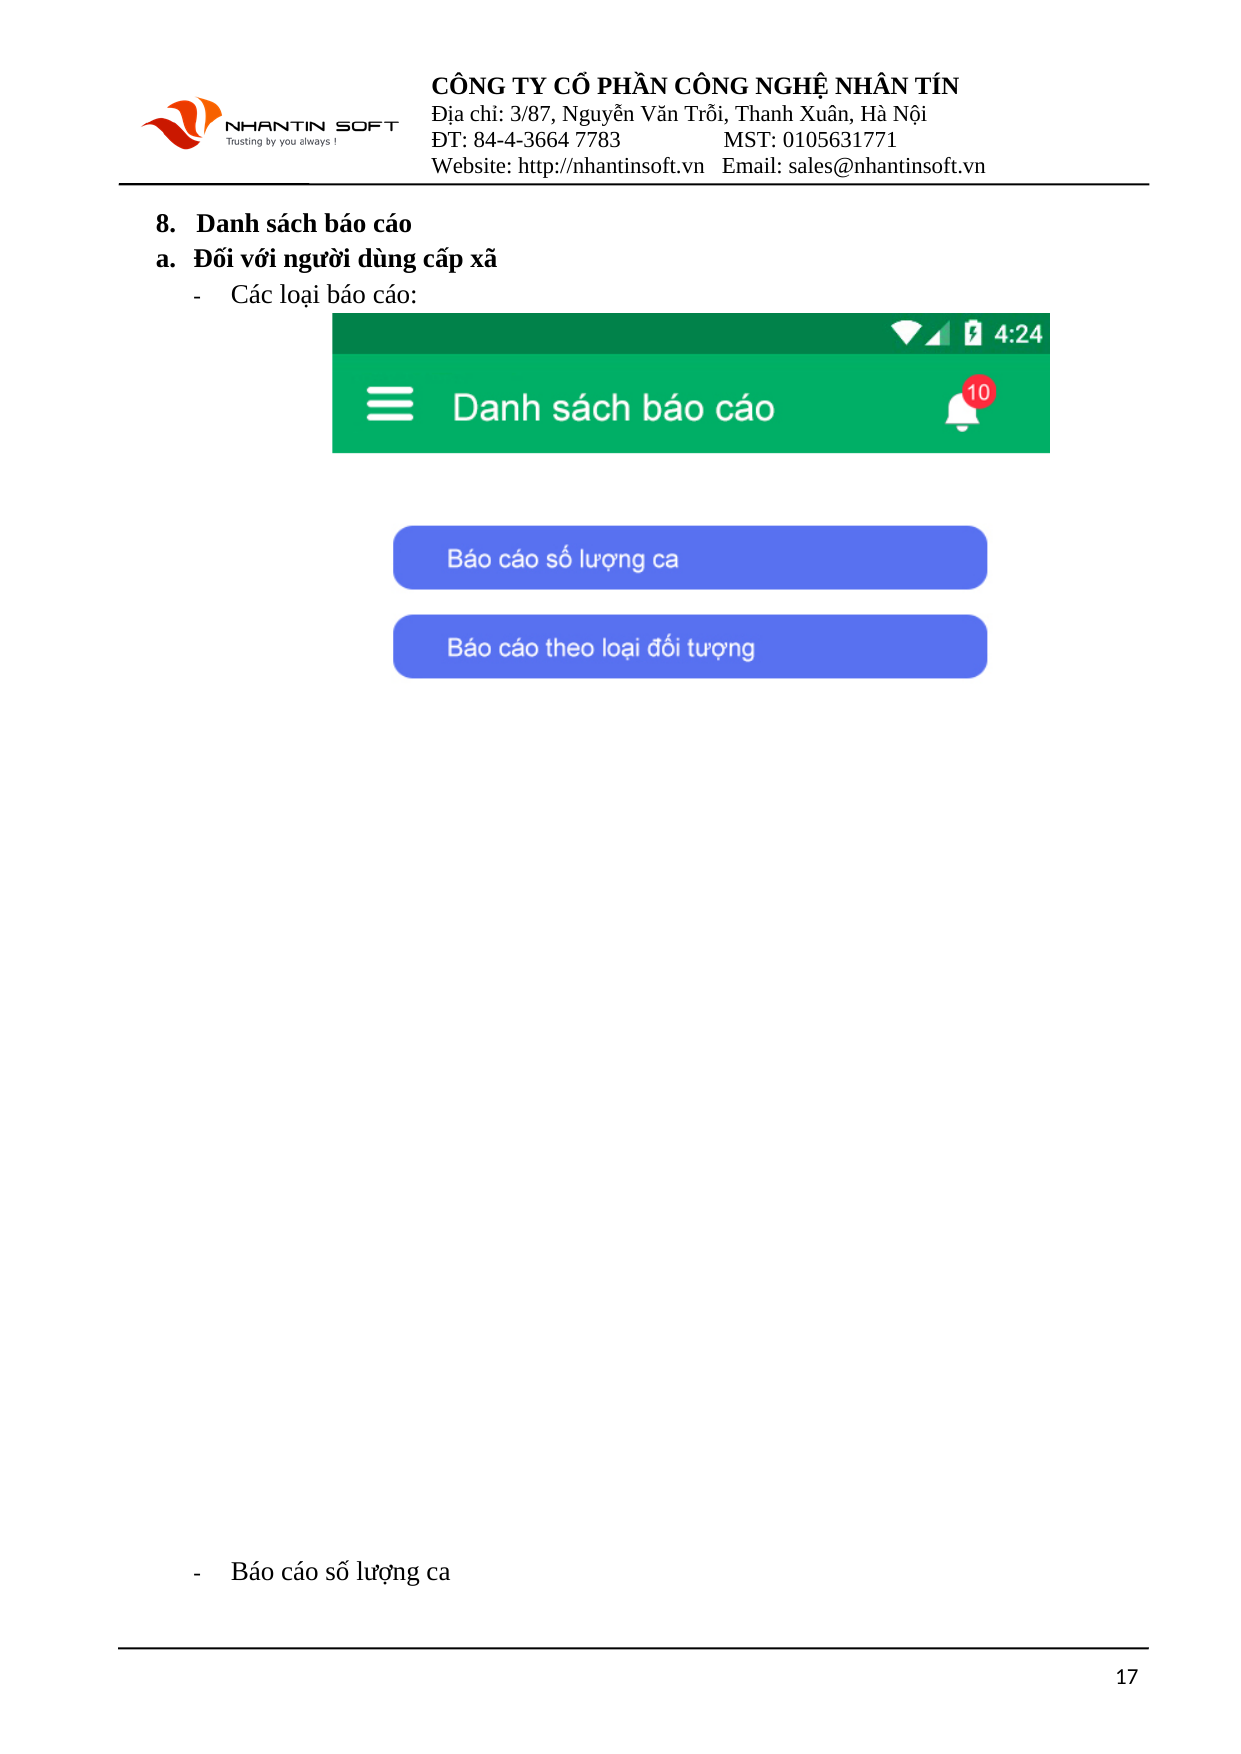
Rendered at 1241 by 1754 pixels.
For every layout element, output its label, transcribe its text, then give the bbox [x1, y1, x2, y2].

picture [129, 70, 409, 176]
list Báo cáo số lượng ca [193, 1555, 1152, 1586]
list Danh sách báo cáo [156, 207, 1152, 238]
list Các loại báo cáo: [193, 278, 1152, 309]
picture [332, 313, 1050, 1516]
list Đối với người dùng cấp xã [156, 242, 1152, 273]
